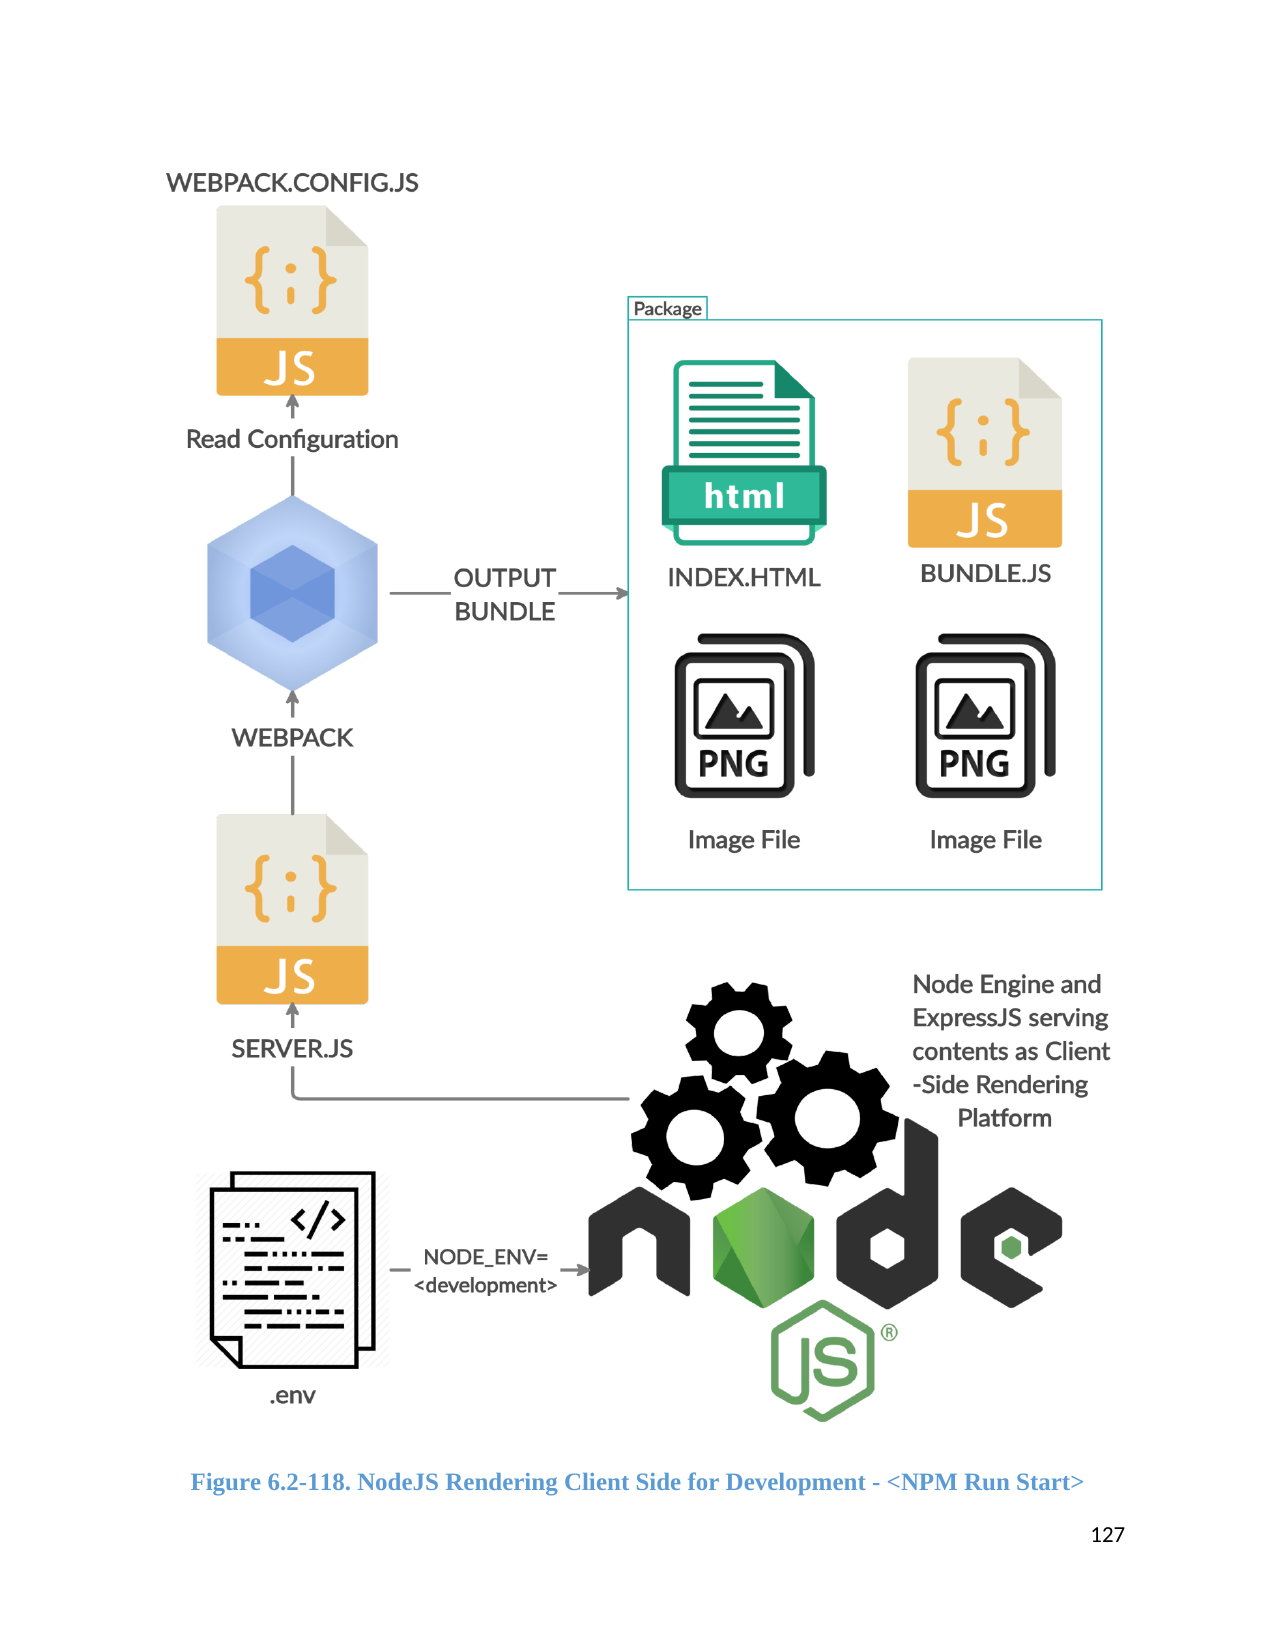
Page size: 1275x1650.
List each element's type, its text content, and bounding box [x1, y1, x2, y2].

picture [150, 150, 1125, 1437]
